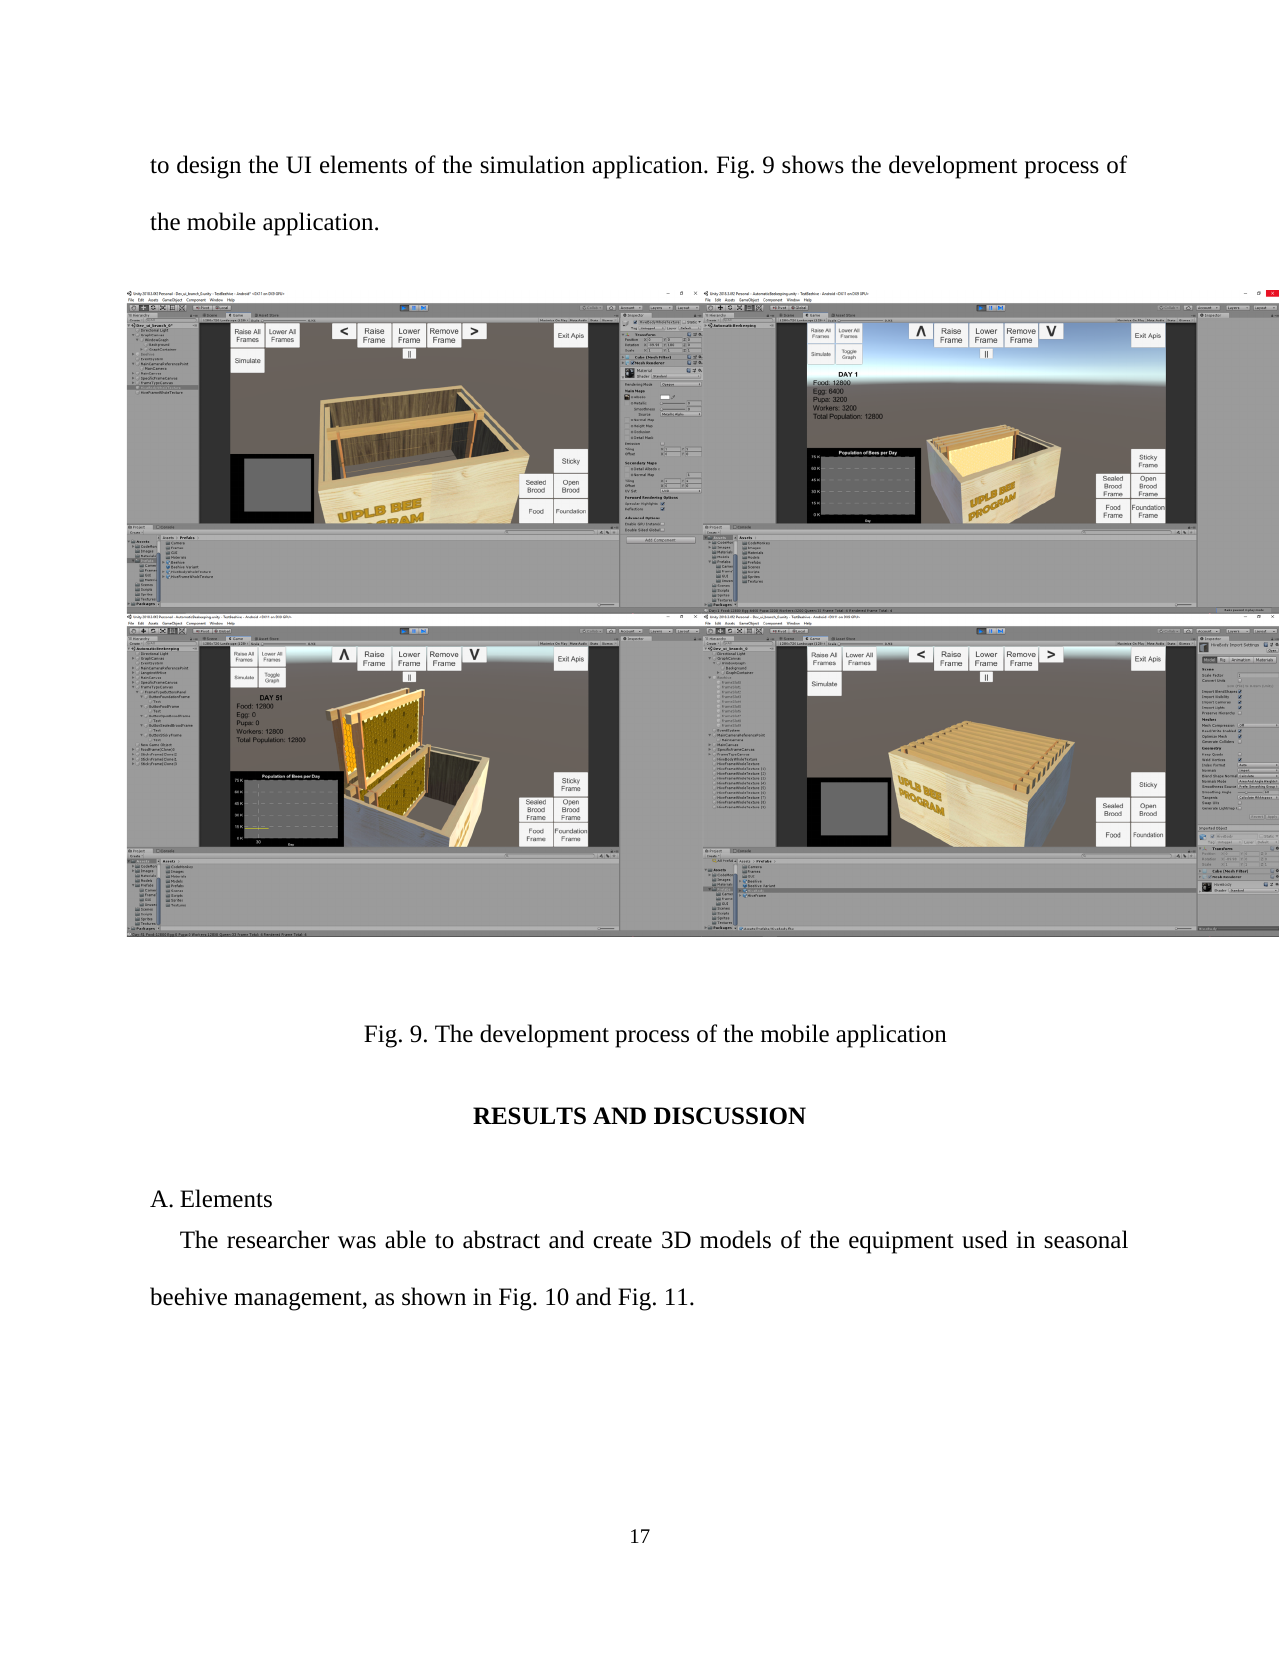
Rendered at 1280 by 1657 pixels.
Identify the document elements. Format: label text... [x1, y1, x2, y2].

picture [126, 290, 1279, 937]
subtitle RESULTS AND DISCUSSION [150, 1101, 1129, 1130]
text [150, 150, 1129, 236]
text Fig. 9. The development process of the mobile application [150, 937, 1129, 1047]
text The researcher was able to abstract and create 3D models of the equipment used in seasonal beehive management, as shown in Fig. 10 and Fig. 11. [150, 1225, 1129, 1311]
subtitle Elements [150, 1184, 1129, 1212]
